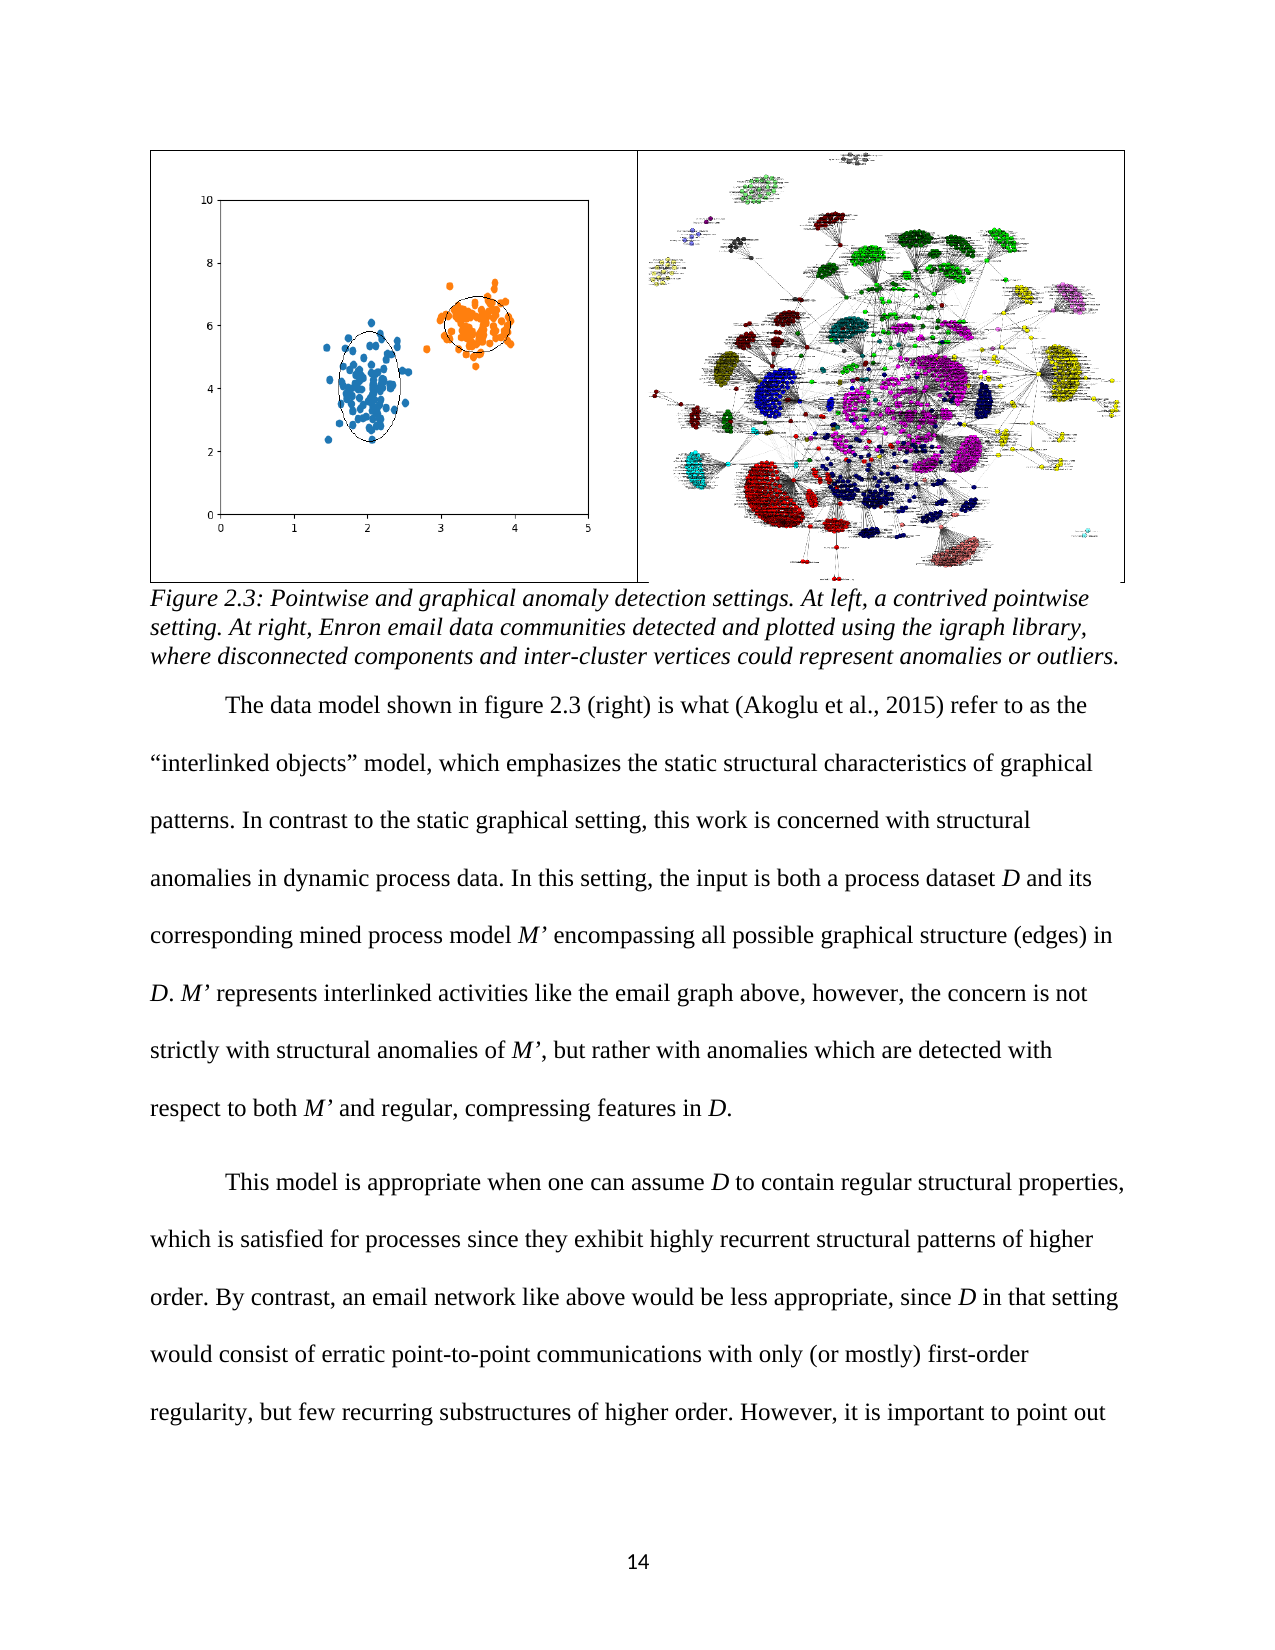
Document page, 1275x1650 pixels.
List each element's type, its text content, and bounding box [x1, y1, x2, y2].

text The data model shown in figure 2.3 (right) is what (Akoglu et al., 2015) refer to as the “interlinked objects” model, which emphasizes the static structural characteristics of graphical patterns. In contrast to the static graphical setting, this work is concerned with structural anomalies in dynamic process data. In this setting, the input is both a process dataset D and its corresponding mined process model M’ encompassing all possible graphical structure (edges) in D. M’ represents interlinked activities like the email graph above, however, the concern is not strictly with structural anomalies of M’, but rather with anomalies which are detected with respect to both M’ and regular, compressing features in D. [150, 690, 1125, 1122]
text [150, 1167, 1125, 1426]
table_header [151, 151, 637, 582]
picture [161, 151, 635, 559]
table_header [638, 151, 648, 582]
text Figure 2.3: Pointwise and graphical anomaly detection settings. At left, a contrived pointwise setting. At right, Enron email data communities detected and plotted using the igraph library, where disconnected components and inter-cluster vertices could represent anomalies or outliers. [150, 583, 1125, 669]
picture [648, 151, 1121, 583]
